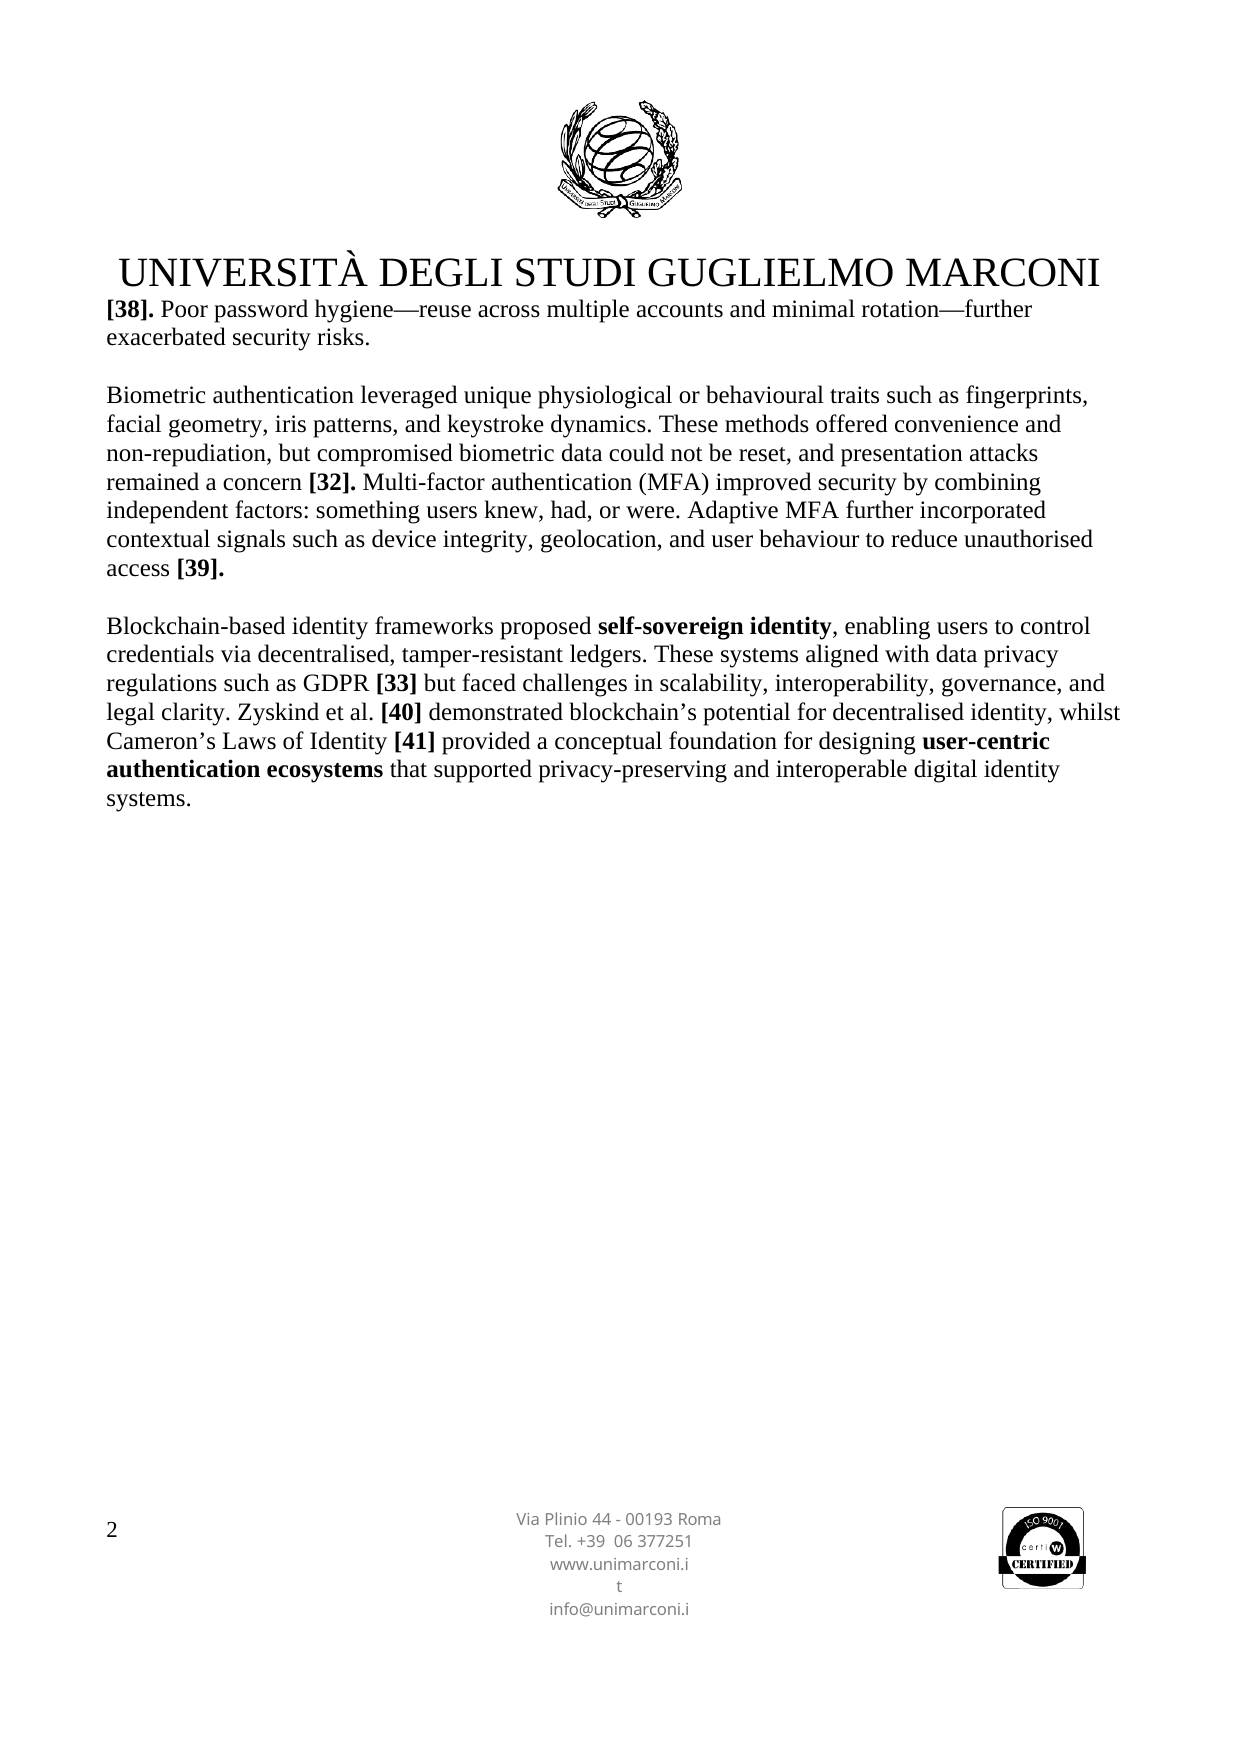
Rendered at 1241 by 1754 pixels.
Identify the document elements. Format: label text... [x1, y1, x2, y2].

text Biometric authentication leveraged unique physiological or behavioural traits such as fingerprints, facial geometry, iris patterns, and keystroke dynamics. These methods offered convenience and non-repudiation, but compromised biometric data could not be reset, and presentation attacks remained a concern [32]. Multi-factor authentication (MFA) improved security by combining independent factors: something users knew, had, or were. Adaptive MFA further incorporated contextual signals such as device integrity, geolocation, and user behaviour to reduce unauthorised access [39]. [106, 380, 1134, 582]
picture [998, 1507, 1086, 1589]
text Blockchain-based identity frameworks proposed self-sovereign identity, enabling users to control credentials via decentralised, tamper-resistant ledgers. These systems aligned with data privacy regulations such as GDPR [33] but faced challenges in scalability, interoperability, governance, and legal clarity. Zyskind et al. [40] demonstrated blockchain’s potential for decentralised identity, whilst Cameron’s Laws of Identity [41] provided a conceptual foundation for designing user-centric authentication ecosystems that supported privacy-preserving and interoperable digital identity systems. [106, 611, 1134, 812]
picture [557, 100, 682, 218]
